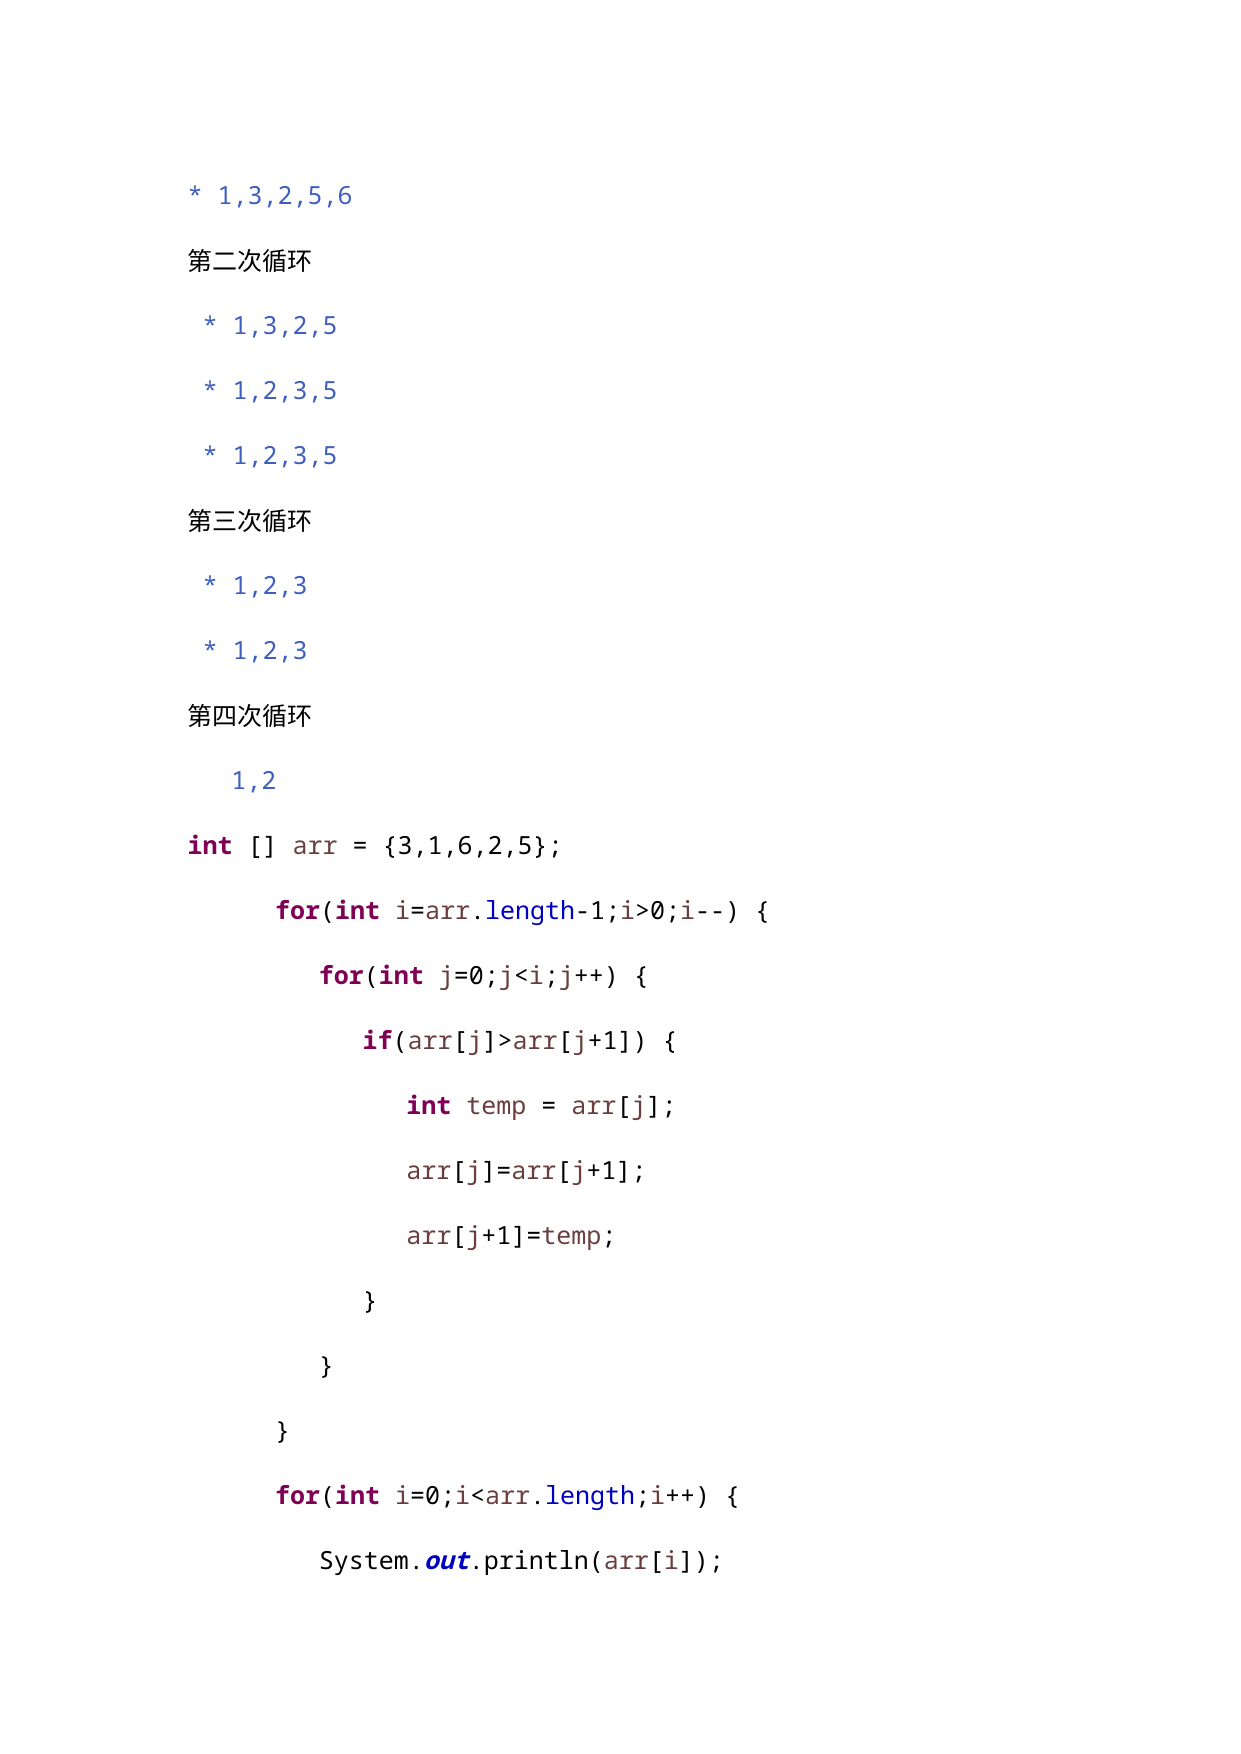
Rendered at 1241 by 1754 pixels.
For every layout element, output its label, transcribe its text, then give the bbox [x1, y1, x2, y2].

text 第四次循环 [187, 682, 1053, 747]
text * 1,2,3,5 [187, 422, 1053, 487]
text * 1,2,3 [187, 617, 1053, 682]
text 第三次循环 [187, 487, 1053, 552]
text * 1,3,2,5,6 [187, 162, 1053, 227]
list 1,2 [231, 747, 1053, 812]
text for(int i=arr.length-1;i>0;i--) { [187, 877, 1053, 942]
text } [187, 1267, 1053, 1332]
text * 1,3,2,5 [187, 292, 1053, 357]
text arr[j]=arr[j+1]; [187, 1137, 1053, 1202]
text * 1,2,3,5 [187, 357, 1053, 422]
text * 1,2,3 [187, 552, 1053, 617]
text 第二次循环 [187, 227, 1053, 292]
text int temp = arr[j]; [187, 1072, 1053, 1137]
text } [187, 1332, 1053, 1397]
text System.out.println(arr[i]); [187, 1527, 1053, 1592]
text } [187, 1397, 1053, 1462]
text int [] arr = {3,1,6,2,5}; [187, 812, 1053, 877]
text if(arr[j]>arr[j+1]) { [187, 1007, 1053, 1072]
text for(int j=0;j<i;j++) { [187, 942, 1053, 1007]
text for(int i=0;i<arr.length;i++) { [187, 1462, 1053, 1527]
text arr[j+1]=temp; [187, 1202, 1053, 1267]
